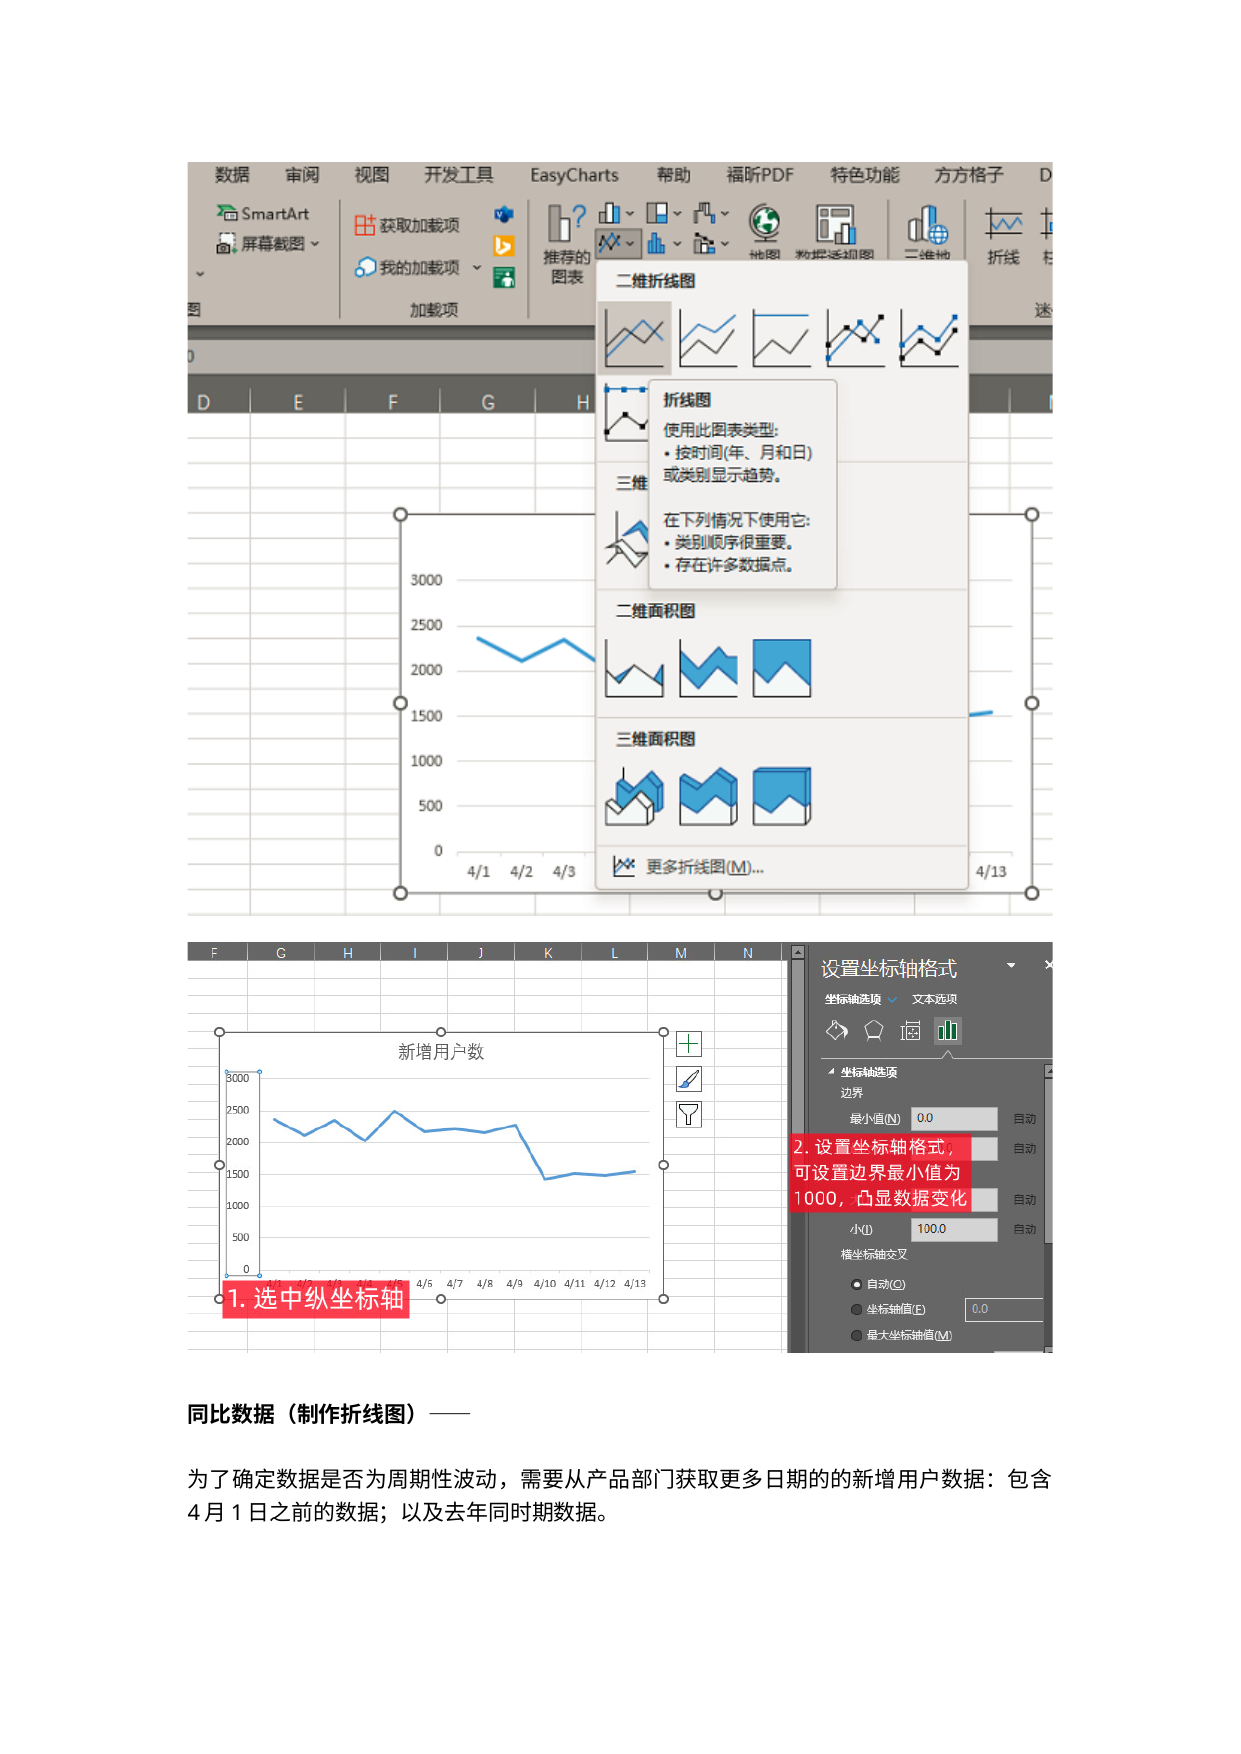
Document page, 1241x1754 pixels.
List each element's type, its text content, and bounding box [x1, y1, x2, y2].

text 同比数据（制作折线图）—— [187, 1397, 1053, 1429]
picture [187, 162, 1053, 916]
text 为了确定数据是否为周期性波动，需要从产品部门获取更多日期的的新增用户数据：包含4月1日之前的数据；以及去年同时期数据。 [187, 1462, 1053, 1527]
picture [187, 942, 1053, 1353]
